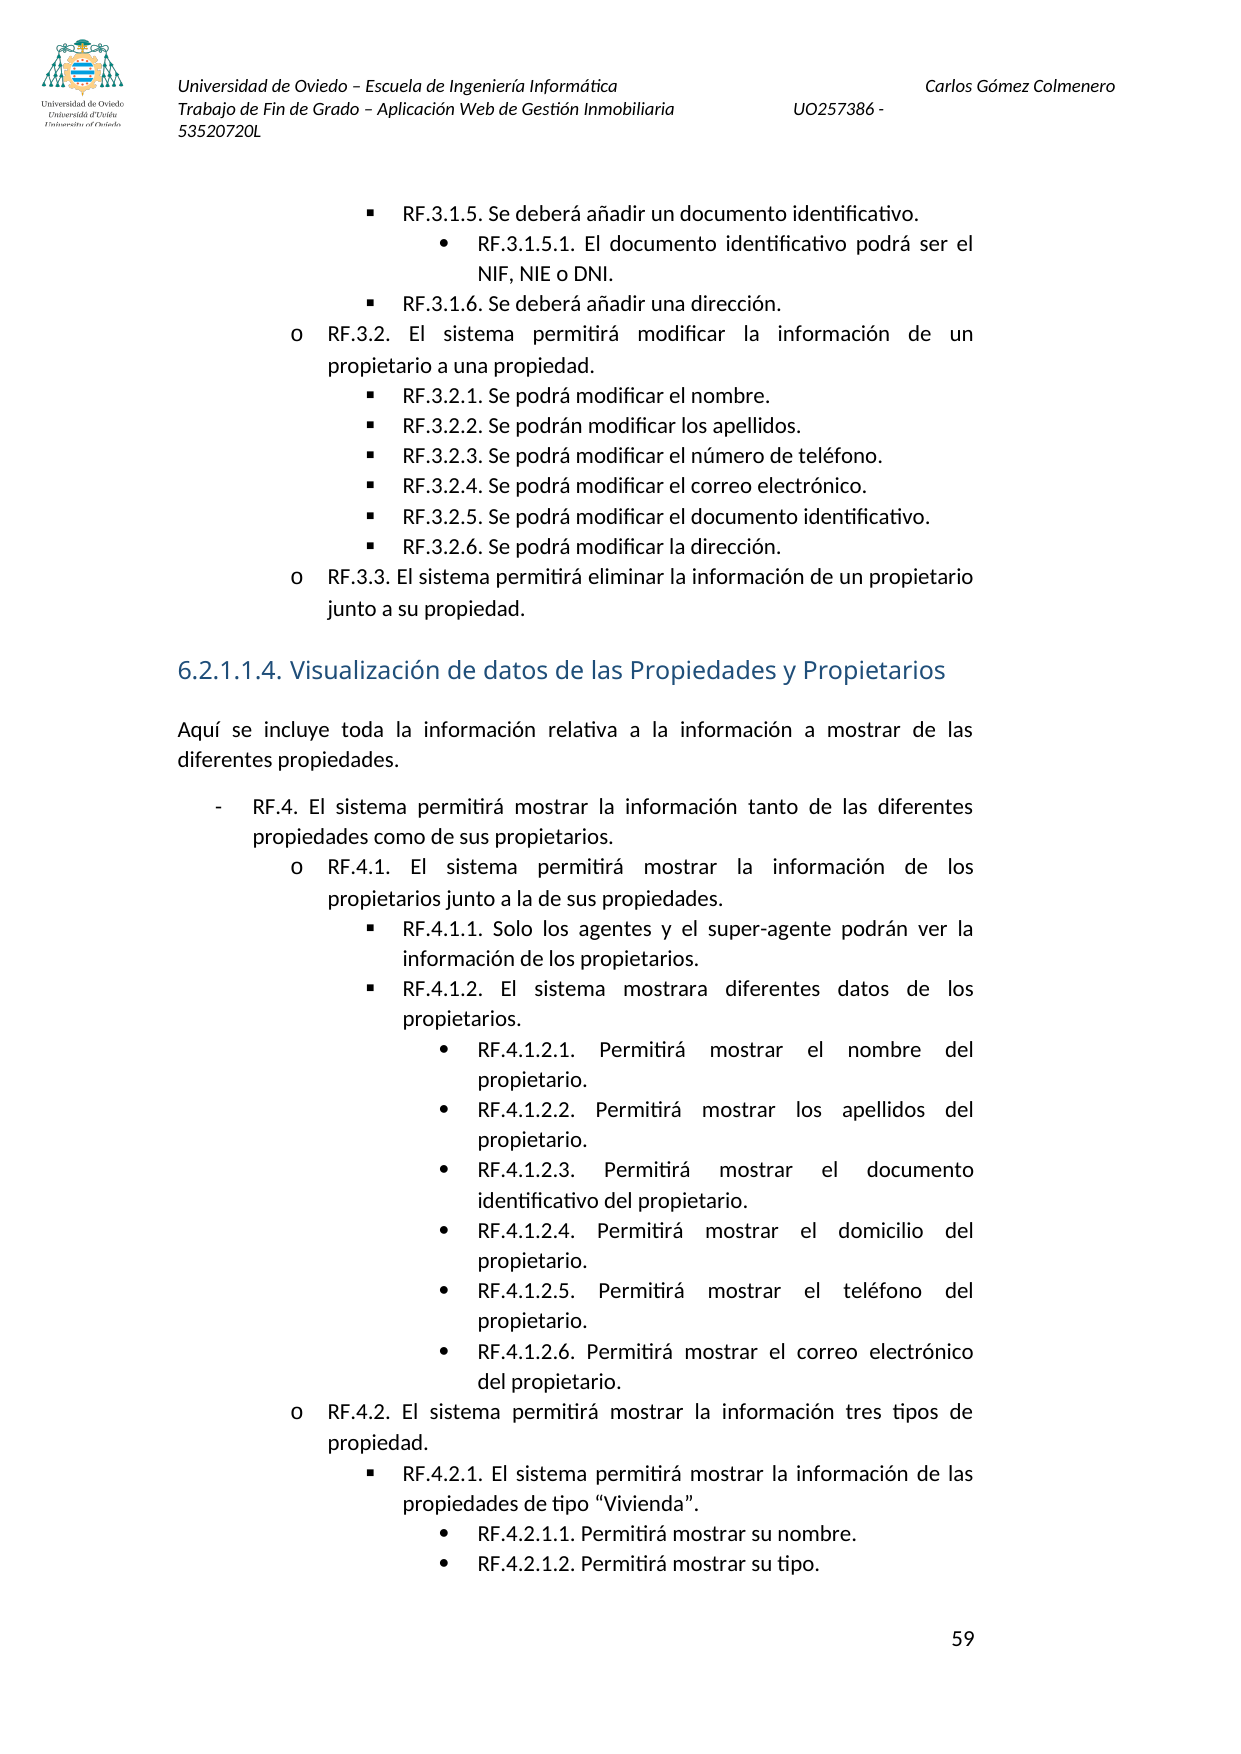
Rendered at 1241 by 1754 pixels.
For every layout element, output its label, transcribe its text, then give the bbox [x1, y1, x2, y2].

list RF.3.2.6. Se podrá modificar la dirección. [365, 532, 974, 560]
list RF.4.2.1.2. Permitirá mostrar su tipo. [440, 1549, 974, 1577]
list RF.4. El sistema permitirá mostrar la información tanto de las diferentes propiedades como de sus propietarios. [215, 792, 974, 850]
list RF.4.2.1.1. Permitirá mostrar su nombre. [440, 1519, 974, 1547]
list RF.3.3. El sistema permitirá eliminar la información de un propietario junto a su propiedad. [290, 562, 974, 622]
list RF.3.2.4. Se podrá modificar el correo electrónico. [365, 472, 974, 500]
list RF.3.2.1. Se podrá modificar el nombre. [365, 381, 974, 409]
list RF.4.1.2.2. Permitirá mostrar los apellidos del propietario. [440, 1095, 974, 1153]
list RF.4.1.2. El sistema mostrara diferentes datos de los propietarios. [365, 974, 974, 1032]
list RF.3.1.6. Se deberá añadir una dirección. [365, 289, 974, 317]
list RF.4.1.2.1. Permitirá mostrar el nombre del propietario. [440, 1035, 974, 1093]
list RF.3.2.2. Se podrán modificar los apellidos. [365, 411, 974, 439]
subtitle Visualización de datos de las Propiedades y Propietarios [177, 653, 974, 687]
list RF.3.2.5. Se podrá modificar el documento identificativo. [365, 502, 974, 530]
list RF.3.1.5. Se deberá añadir un documento identificativo. [365, 199, 974, 227]
list RF.4.1. El sistema permitirá mostrar la información de los propietarios junto a la de sus propiedades. [290, 852, 974, 912]
list RF.4.1.1. Solo los agentes y el super-agente podrán ver la información de los propietarios. [365, 914, 974, 972]
picture [36, 38, 124, 126]
list RF.3.2.3. Se podrá modificar el número de teléfono. [365, 441, 974, 469]
list RF.4.1.2.4. Permitirá mostrar el domicilio del propietario. [440, 1216, 974, 1274]
text Aquí se incluye toda la información relativa a la información a mostrar de las diferentes propiedades. [177, 715, 974, 773]
list RF.4.1.2.5. Permitirá mostrar el teléfono del propietario. [440, 1276, 974, 1334]
list RF.4.1.2.6. Permitirá mostrar el correo electrónico del propietario. [440, 1337, 974, 1395]
list RF.4.2. El sistema permitirá mostrar la información tres tipos de propiedad. [290, 1397, 974, 1457]
list RF.4.1.2.3. Permitirá mostrar el documento identificativo del propietario. [440, 1156, 974, 1214]
list RF.4.2.1. El sistema permitirá mostrar la información de las propiedades de tipo “Vivienda”. [365, 1459, 974, 1517]
list RF.3.2. El sistema permitirá modificar la información de un propietario a una propiedad. [290, 319, 974, 379]
list RF.3.1.5.1. El documento identificativo podrá ser el NIF, NIE o DNI. [440, 229, 974, 287]
